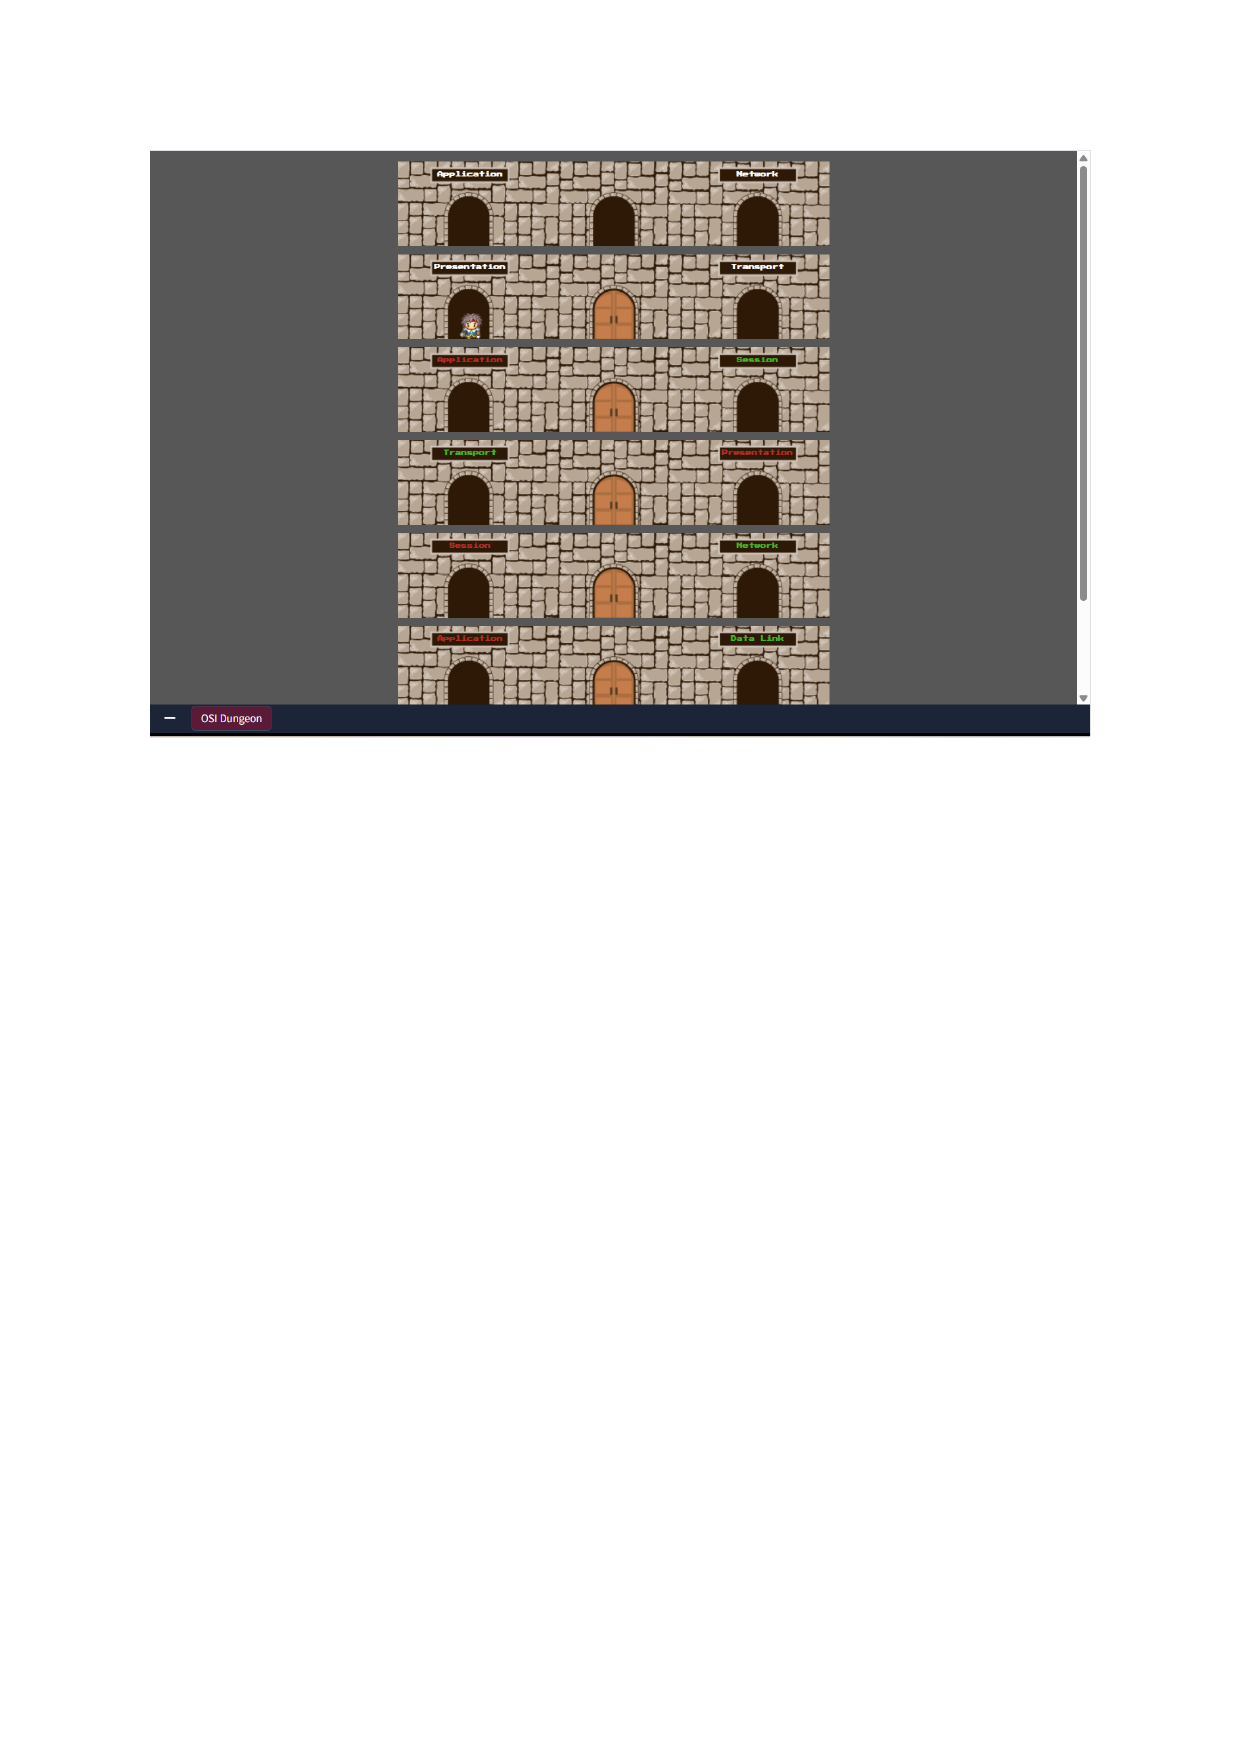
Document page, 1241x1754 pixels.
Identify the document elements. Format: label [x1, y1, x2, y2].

picture [150, 150, 1091, 738]
